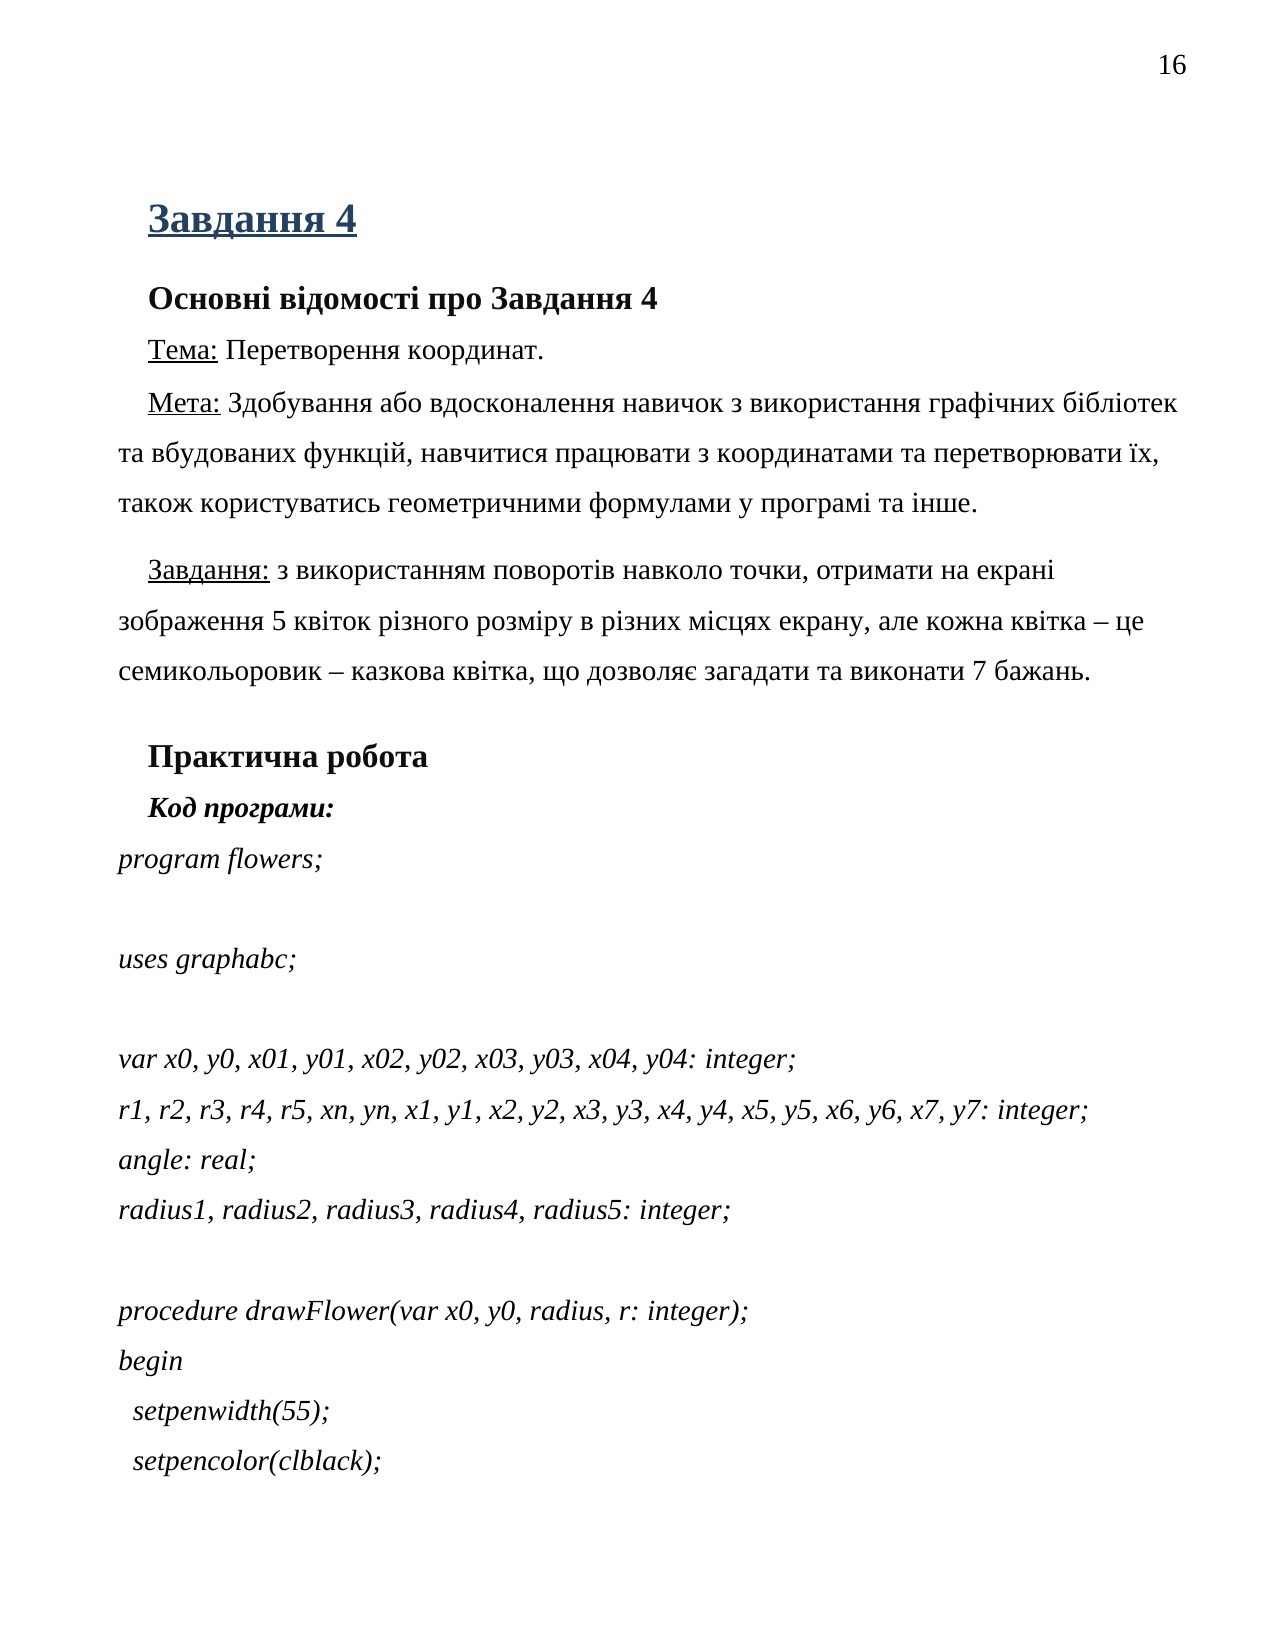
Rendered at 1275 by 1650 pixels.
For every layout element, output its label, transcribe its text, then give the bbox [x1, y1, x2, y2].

text setpencolor(clblack); [118, 1443, 1186, 1477]
text Код програми: [118, 791, 1186, 824]
text angle: real; [118, 1142, 1186, 1176]
text uses graphabc; [118, 941, 1186, 975]
text Тема: Перетворення координат. [118, 332, 1186, 366]
text var x0, y0, x01, y01, x02, y02, x03, y03, x04, y04: integer; [118, 1042, 1186, 1075]
text Мета: Здобування або вдосконалення навичок з використання графічних бібліотек та вбудованих функцій, навчитися працювати з координатами та перетворювати їх, також користуватись геометричними формулами у програмі та інше. [118, 385, 1186, 519]
text Завдання: з використанням поворотів навколо точки, отримати на екрані зображення 5 квіток різного розміру в різних місцях екрану, але кожна квітка – це семикольоровик – казкова квітка, що дозволяє загадати та виконати 7 бажань. [118, 552, 1186, 687]
text procedure drawFlower(var x0, y0, radius, r: integer); [118, 1293, 1186, 1326]
subtitle Завдання 4 [118, 193, 1186, 241]
text program flowers; [118, 841, 1186, 874]
text radius1, radius2, radius3, radius4, radius5: integer; [118, 1192, 1186, 1226]
text begin [118, 1343, 1186, 1376]
subtitle Основні відомості про Завдання 4 [118, 278, 1186, 316]
text setpenwidth(55); [118, 1393, 1186, 1427]
subtitle Практична робота [118, 737, 1186, 775]
text r1, r2, r3, r4, r5, xn, yn, x1, y1, x2, y2, x3, y3, x4, y4, x5, y5, x6, y6, x7, y7: integer; [118, 1092, 1186, 1125]
